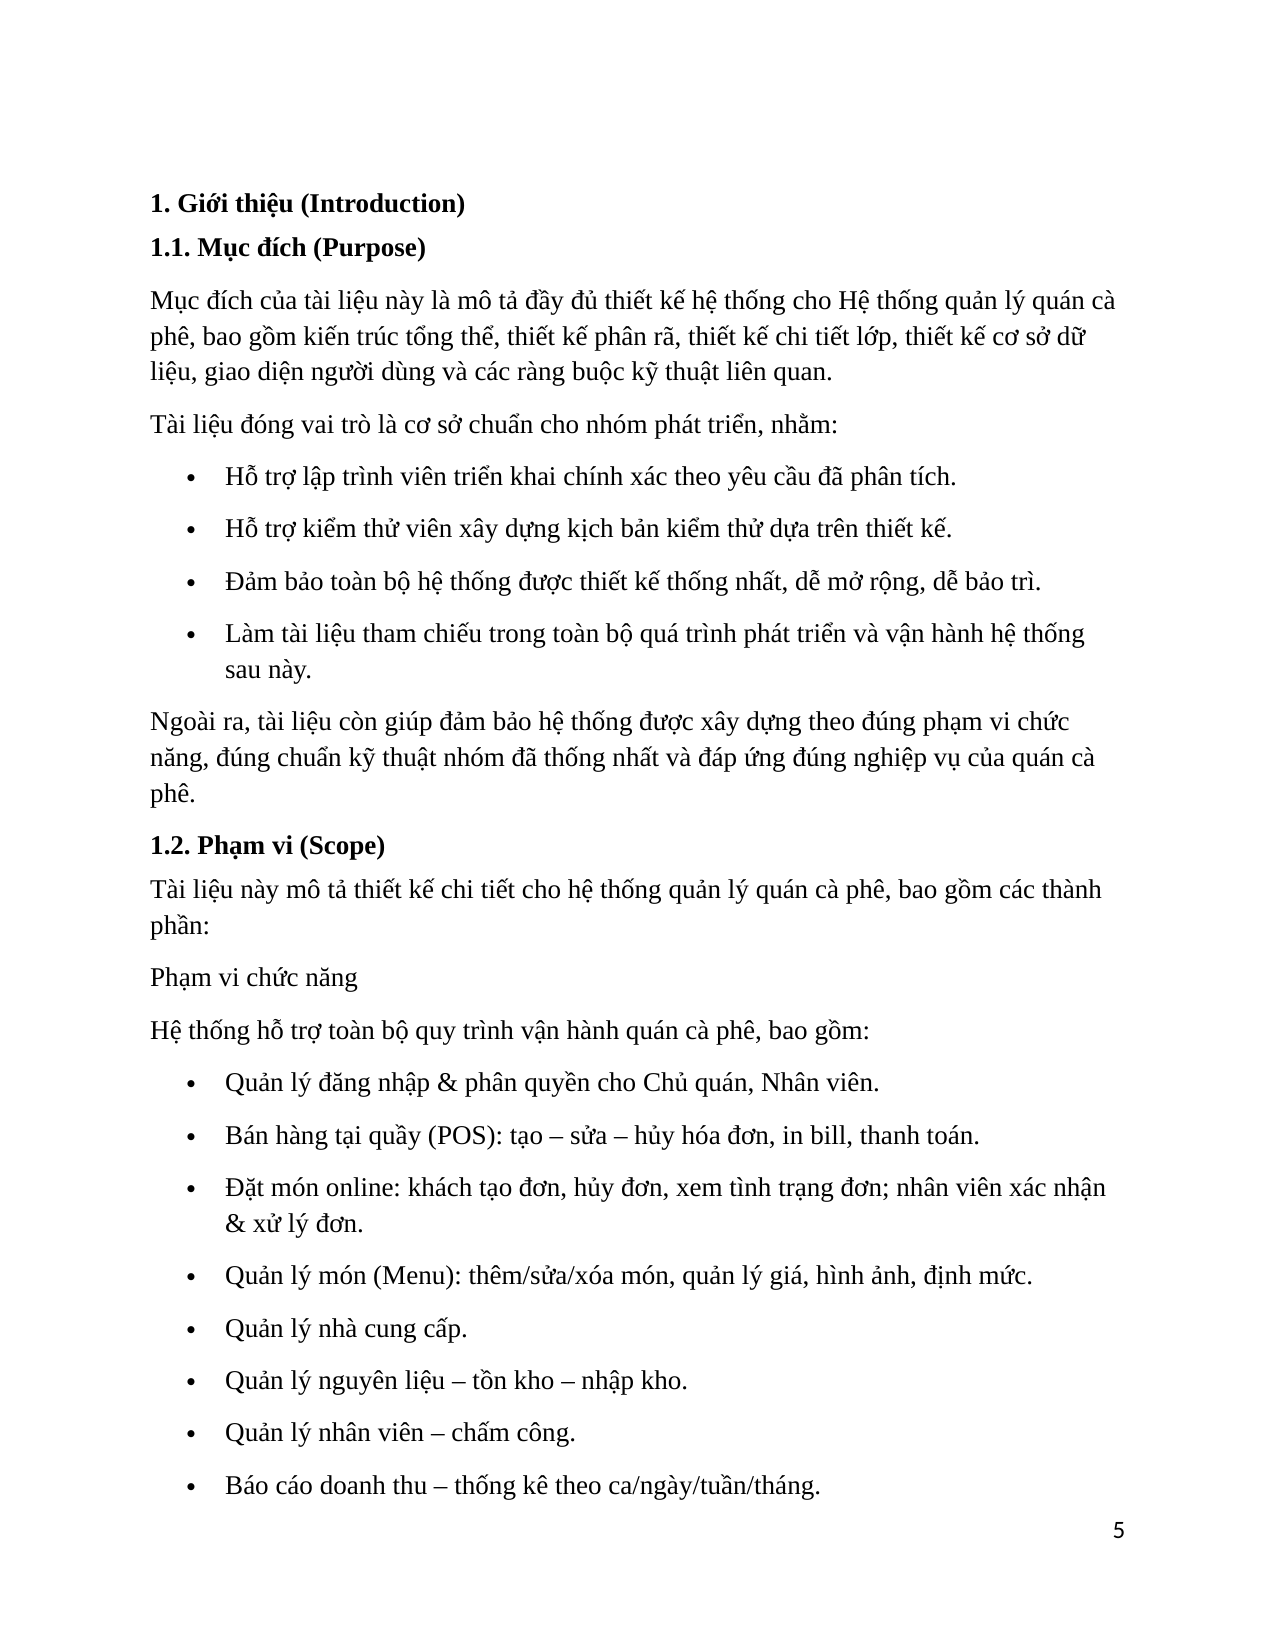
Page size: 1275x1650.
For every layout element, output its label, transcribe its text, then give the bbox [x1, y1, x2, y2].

text Mục đích của tài liệu này là mô tả đầy đủ thiết kế hệ thống cho Hệ thống quản lý quán cà phê, bao gồm kiến trúc tổng thể, thiết kế phân rã, thiết kế chi tiết lớp, thiết kế cơ sở dữ liệu, giao diện người dùng và các ràng buộc kỹ thuật liên quan. [150, 284, 1125, 387]
list Quản lý nguyên liệu – tồn kho – nhập kho. [187, 1364, 1125, 1395]
list Quản lý nhân viên – chấm công. [187, 1416, 1125, 1448]
text Tài liệu đóng vai trò là cơ sở chuẩn cho nhóm phát triển, nhằm: [150, 408, 1125, 439]
subtitle 1.2. Phạm vi (Scope) [150, 829, 1125, 861]
list Quản lý nhà cung cấp. [187, 1312, 1125, 1343]
text Ngoài ra, tài liệu còn giúp đảm bảo hệ thống được xây dựng theo đúng phạm vi chức năng, đúng chuẩn kỹ thuật nhóm đã thống nhất và đáp ứng đúng nghiệp vụ của quán cà phê. [150, 706, 1125, 808]
list Bán hàng tại quầy (POS): tạo – sửa – hủy hóa đơn, in bill, thanh toán. [187, 1119, 1125, 1150]
subtitle 1. Giới thiệu (Introduction) [150, 187, 1125, 219]
list Đảm bảo toàn bộ hệ thống được thiết kế thống nhất, dễ mở rộng, dễ bảo trì. [187, 565, 1125, 596]
list Báo cáo doanh thu – thống kê theo ca/ngày/tuần/tháng. [187, 1469, 1125, 1500]
text Tài liệu này mô tả thiết kế chi tiết cho hệ thống quản lý quán cà phê, bao gồm các thành phần: [150, 873, 1125, 940]
list Hỗ trợ kiểm thử viên xây dựng kịch bản kiểm thử dựa trên thiết kế. [187, 513, 1125, 544]
list Đặt món online: khách tạo đơn, hủy đơn, xem tình trạng đơn; nhân viên xác nhận & xử lý đơn. [187, 1171, 1125, 1238]
text 1.1. Mục đích (Purpose) [150, 232, 1125, 263]
list Quản lý món (Menu): thêm/sửa/xóa món, quản lý giá, hình ảnh, định mức. [187, 1259, 1125, 1290]
list Hỗ trợ lập trình viên triển khai chính xác theo yêu cầu đã phân tích. [187, 460, 1125, 491]
list Quản lý đăng nhập & phân quyền cho Chủ quán, Nhân viên. [187, 1066, 1125, 1097]
text Phạm vi chức năng [150, 962, 1125, 993]
list Làm tài liệu tham chiếu trong toàn bộ quá trình phát triển và vận hành hệ thống sau này. [187, 617, 1125, 684]
text Hệ thống hỗ trợ toàn bộ quy trình vận hành quán cà phê, bao gồm: [150, 1014, 1125, 1045]
